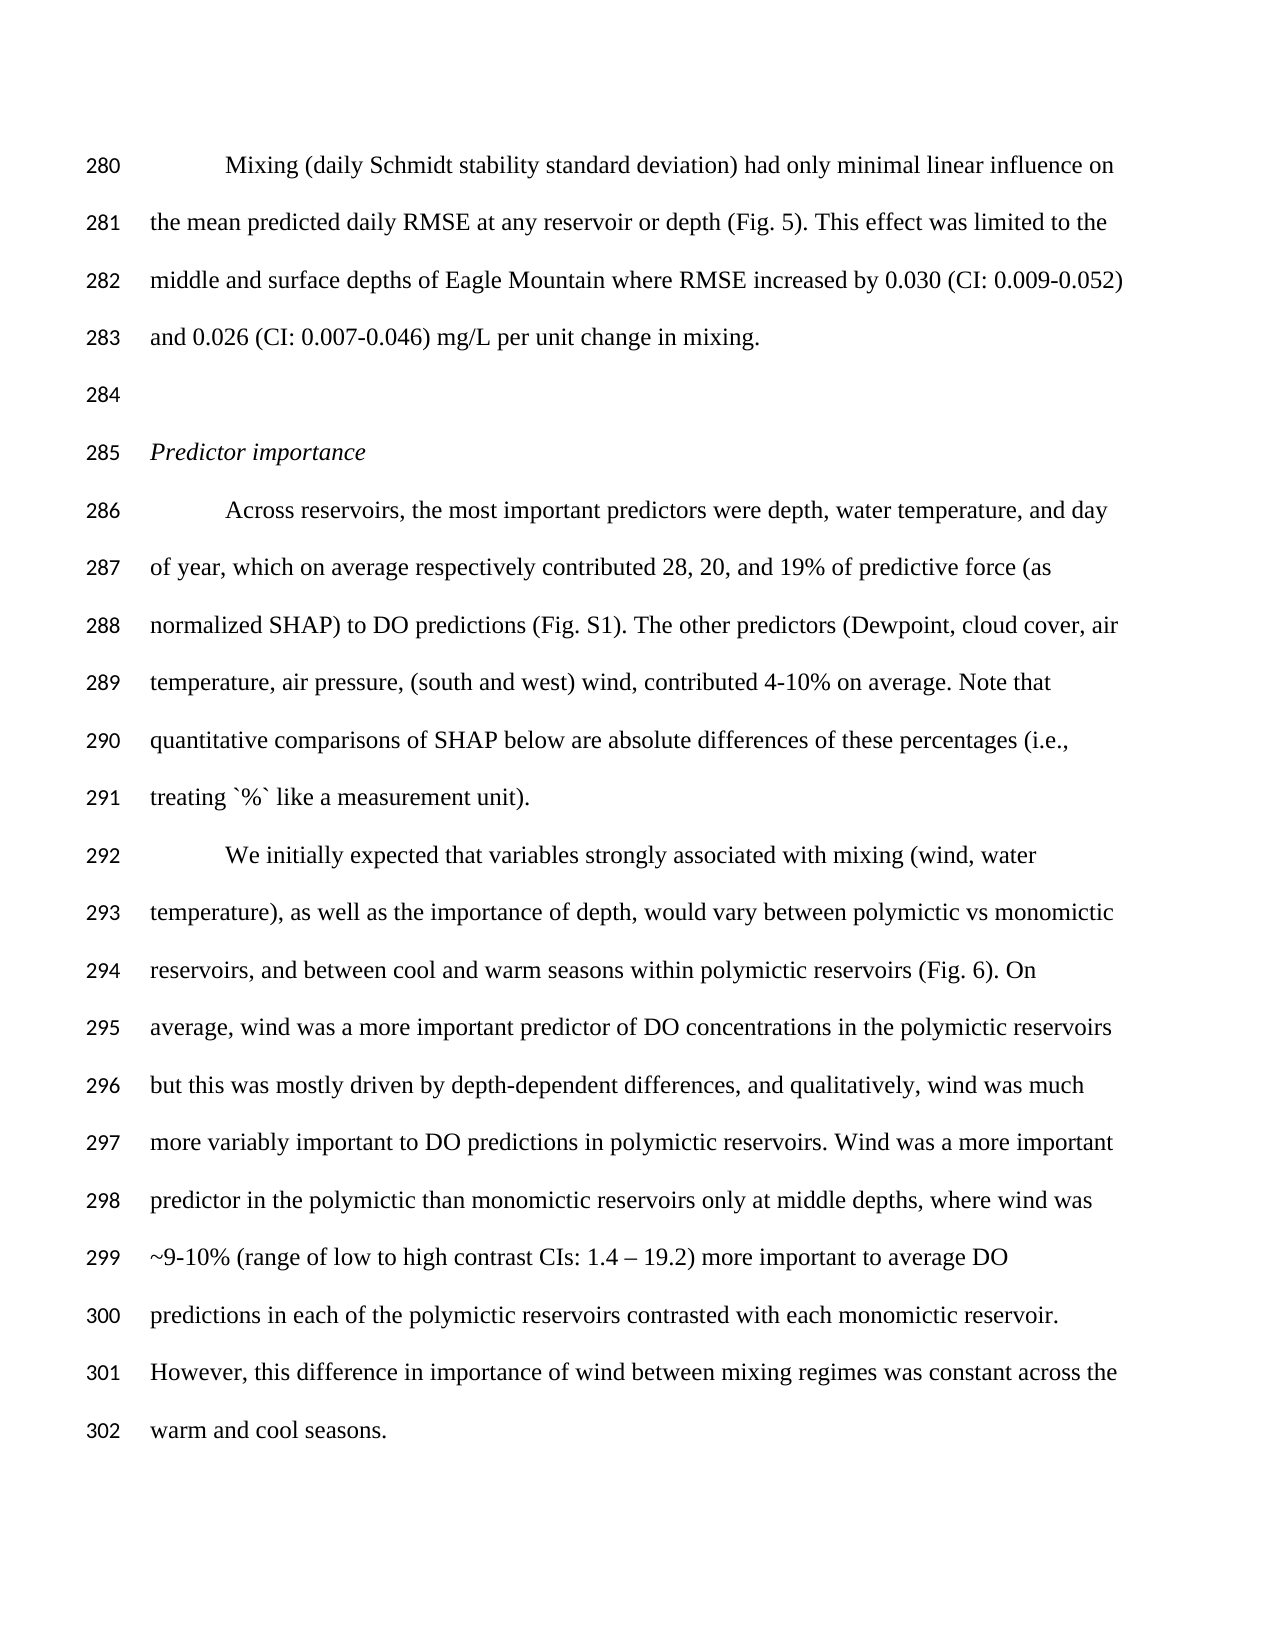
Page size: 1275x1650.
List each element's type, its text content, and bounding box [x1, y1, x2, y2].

text Predictor importance [150, 437, 1125, 466]
text We initially expected that variables strongly associated with mixing (wind, water temperature), as well as the importance of depth, would vary between polymictic vs monomictic reservoirs, and between cool and warm seasons within polymictic reservoirs (Fig. 6). On average, wind was a more important predictor of DO concentrations in the polymictic reservoirs but this was mostly driven by depth-dependent differences, and qualitatively, wind was much more variably important to DO predictions in polymictic reservoirs. Wind was a more important predictor in the polymictic than monomictic reservoirs only at middle depths, where wind was ~9-10% (range of low to high contrast CIs: 1.4 – 19.2) more important to average DO predictions in each of the polymictic reservoirs contrasted with each monomictic reservoir. However, this difference in importance of wind between mixing regimes was constant across the warm and cool seasons. [150, 840, 1125, 1444]
text Across reservoirs, the most important predictors were depth, water temperature, and day of year, which on average respectively contributed 28, 20, and 19% of predictive force (as normalized SHAP) to DO predictions (Fig. S1). The other predictors (Dewpoint, cloud cover, air temperature, air pressure, (south and west) wind, contributed 4-10% on average. Note that quantitative comparisons of SHAP below are absolute differences of these percentages (i.e., treating `%` like a measurement unit). [150, 495, 1125, 811]
text Mixing (daily Schmidt stability standard deviation) had only minimal linear influence on the mean predicted daily RMSE at any reservoir or depth (Fig. 5). This effect was limited to the middle and surface depths of Eagle Mountain where RMSE increased by 0.030 (CI: 0.009-0.052) and 0.026 (CI: 0.007-0.046) mg/L per unit change in mixing. [150, 150, 1125, 351]
